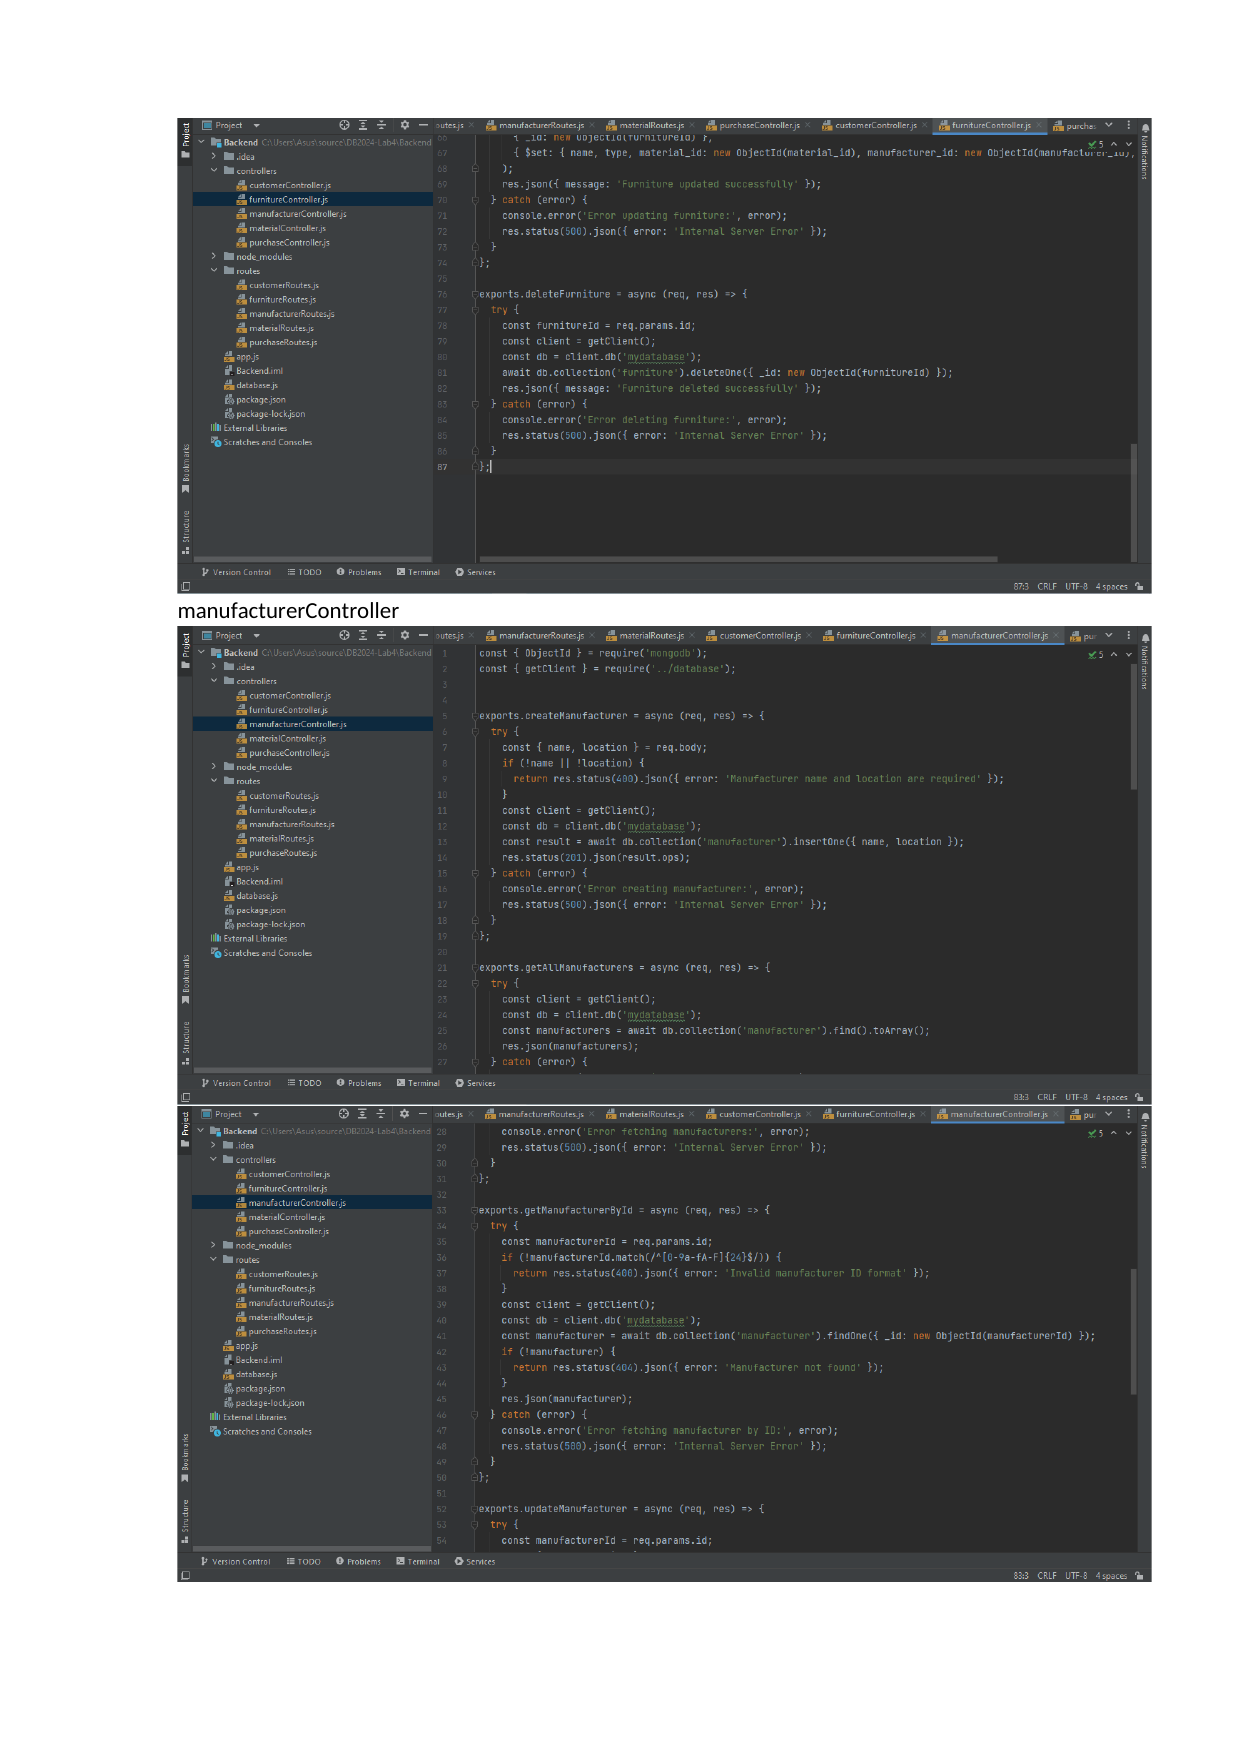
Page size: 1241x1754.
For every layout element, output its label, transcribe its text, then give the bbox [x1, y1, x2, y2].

picture [177, 118, 1152, 594]
picture [177, 1106, 1152, 1582]
picture [177, 626, 1152, 1105]
text manufacturerController [177, 596, 1152, 624]
